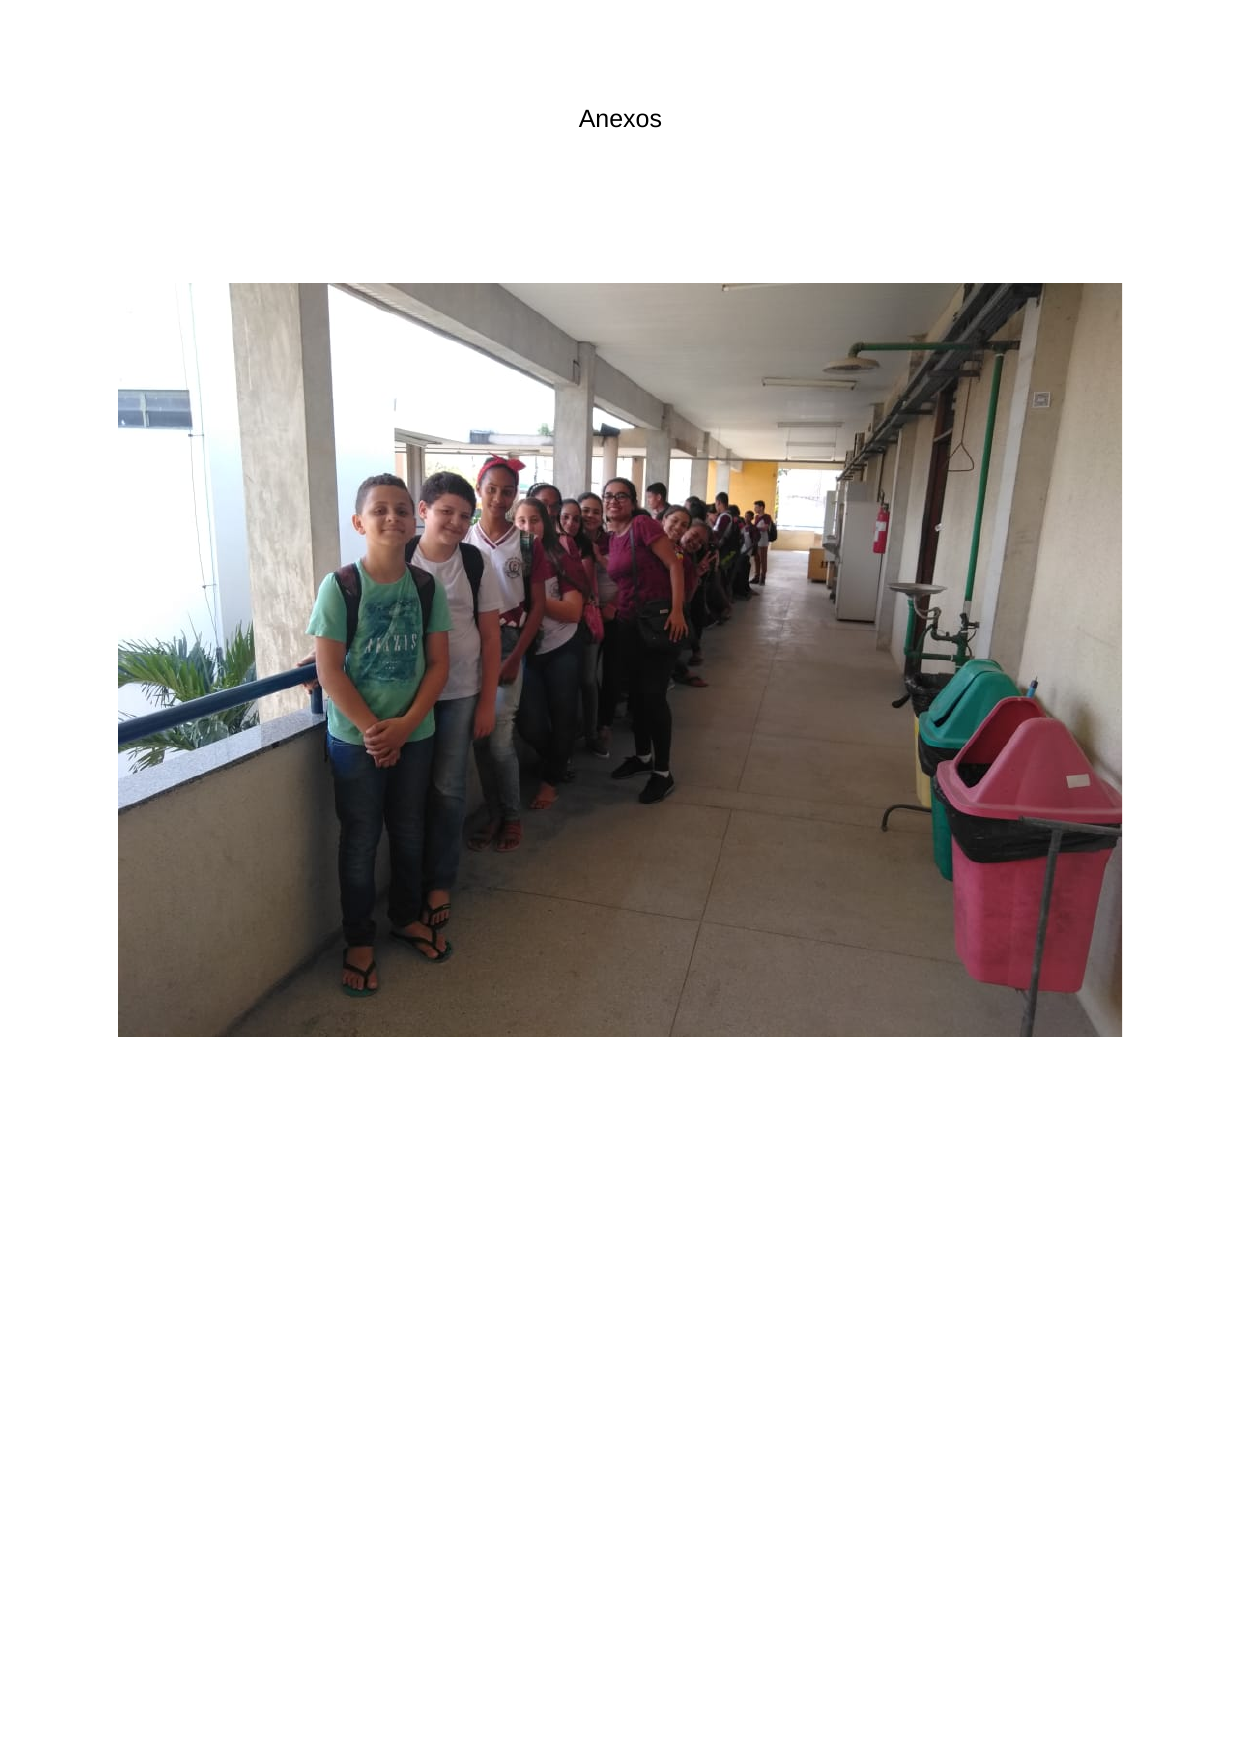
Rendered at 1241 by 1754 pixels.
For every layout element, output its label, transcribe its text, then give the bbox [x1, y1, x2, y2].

text Anexos [118, 104, 1122, 132]
picture [118, 283, 1123, 1037]
